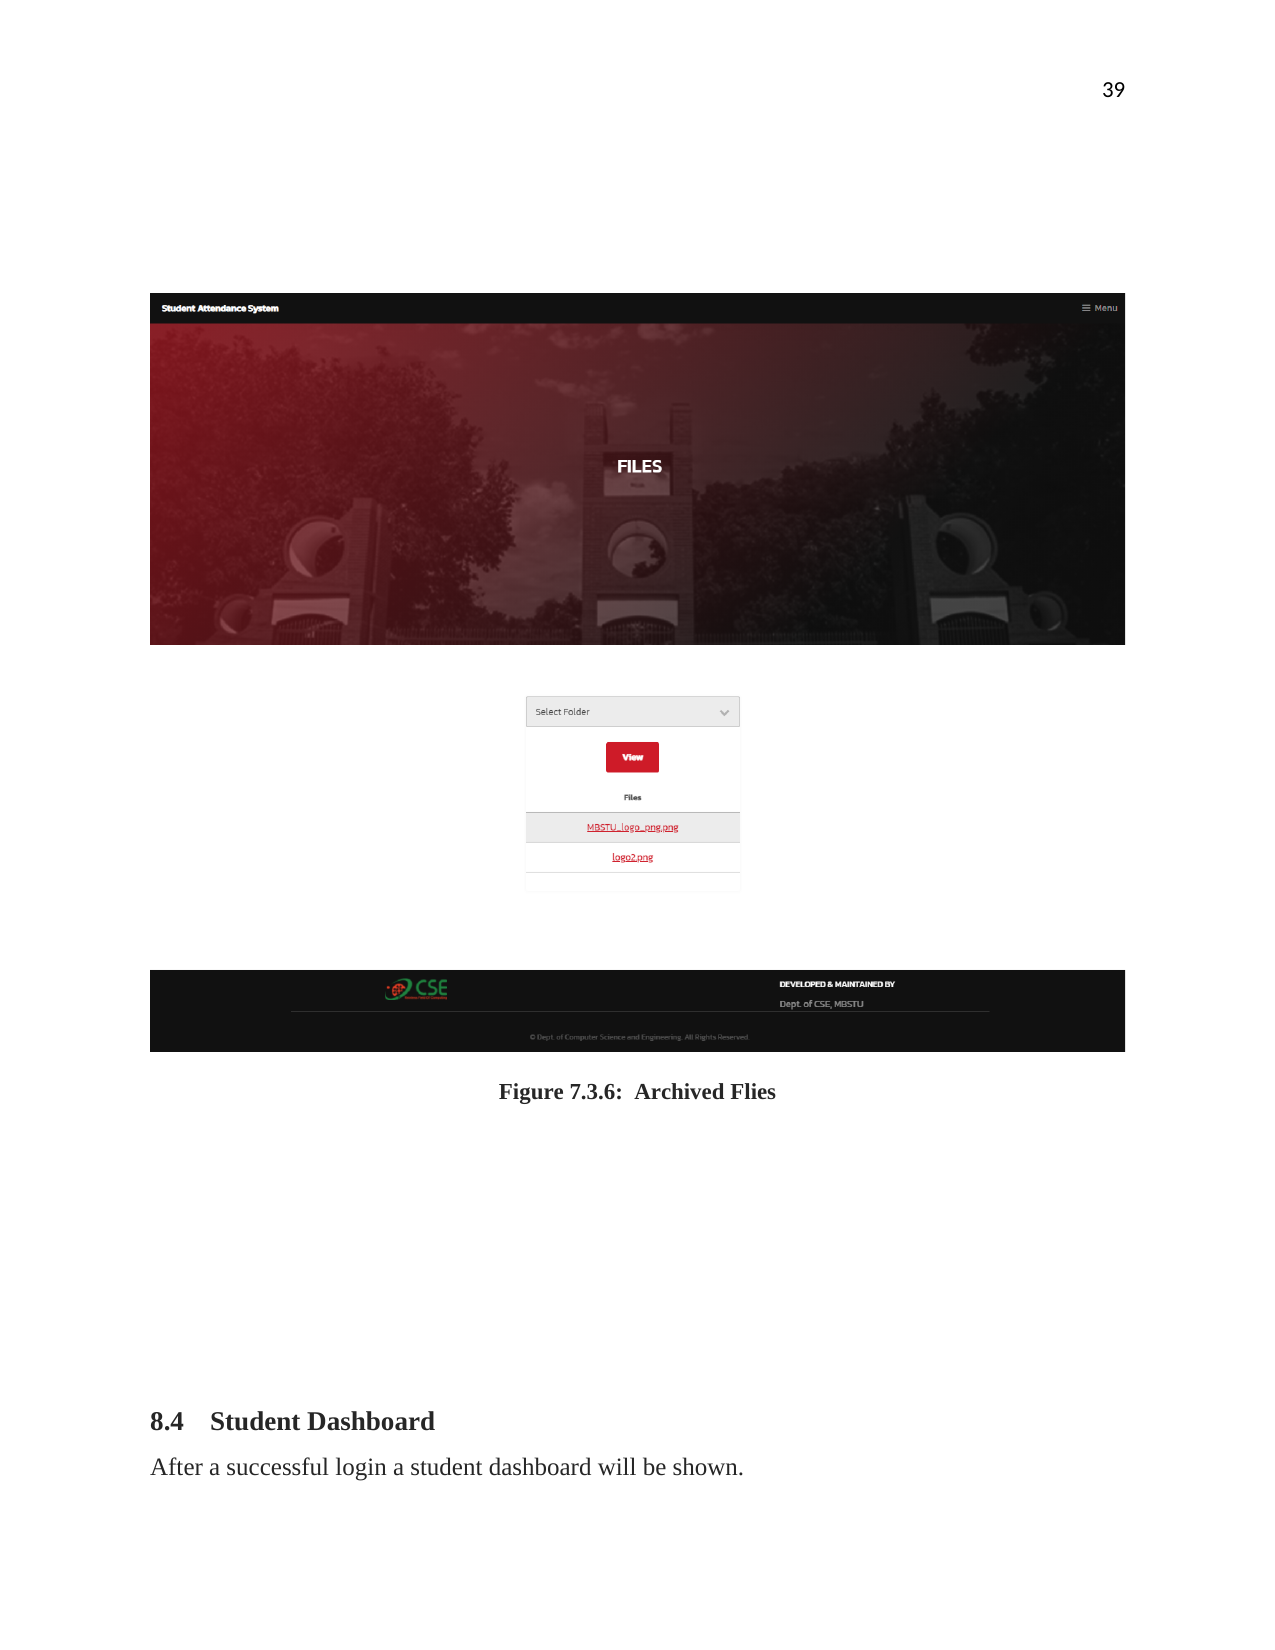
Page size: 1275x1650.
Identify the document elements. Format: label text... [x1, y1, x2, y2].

picture [150, 293, 1125, 1052]
subtitle Student Dashboard [150, 1406, 1125, 1437]
text After a successful login a student dashboard will be shown. [150, 1452, 1125, 1481]
subtitle Figure 7.3.6: Archived Flies [150, 1078, 1125, 1104]
